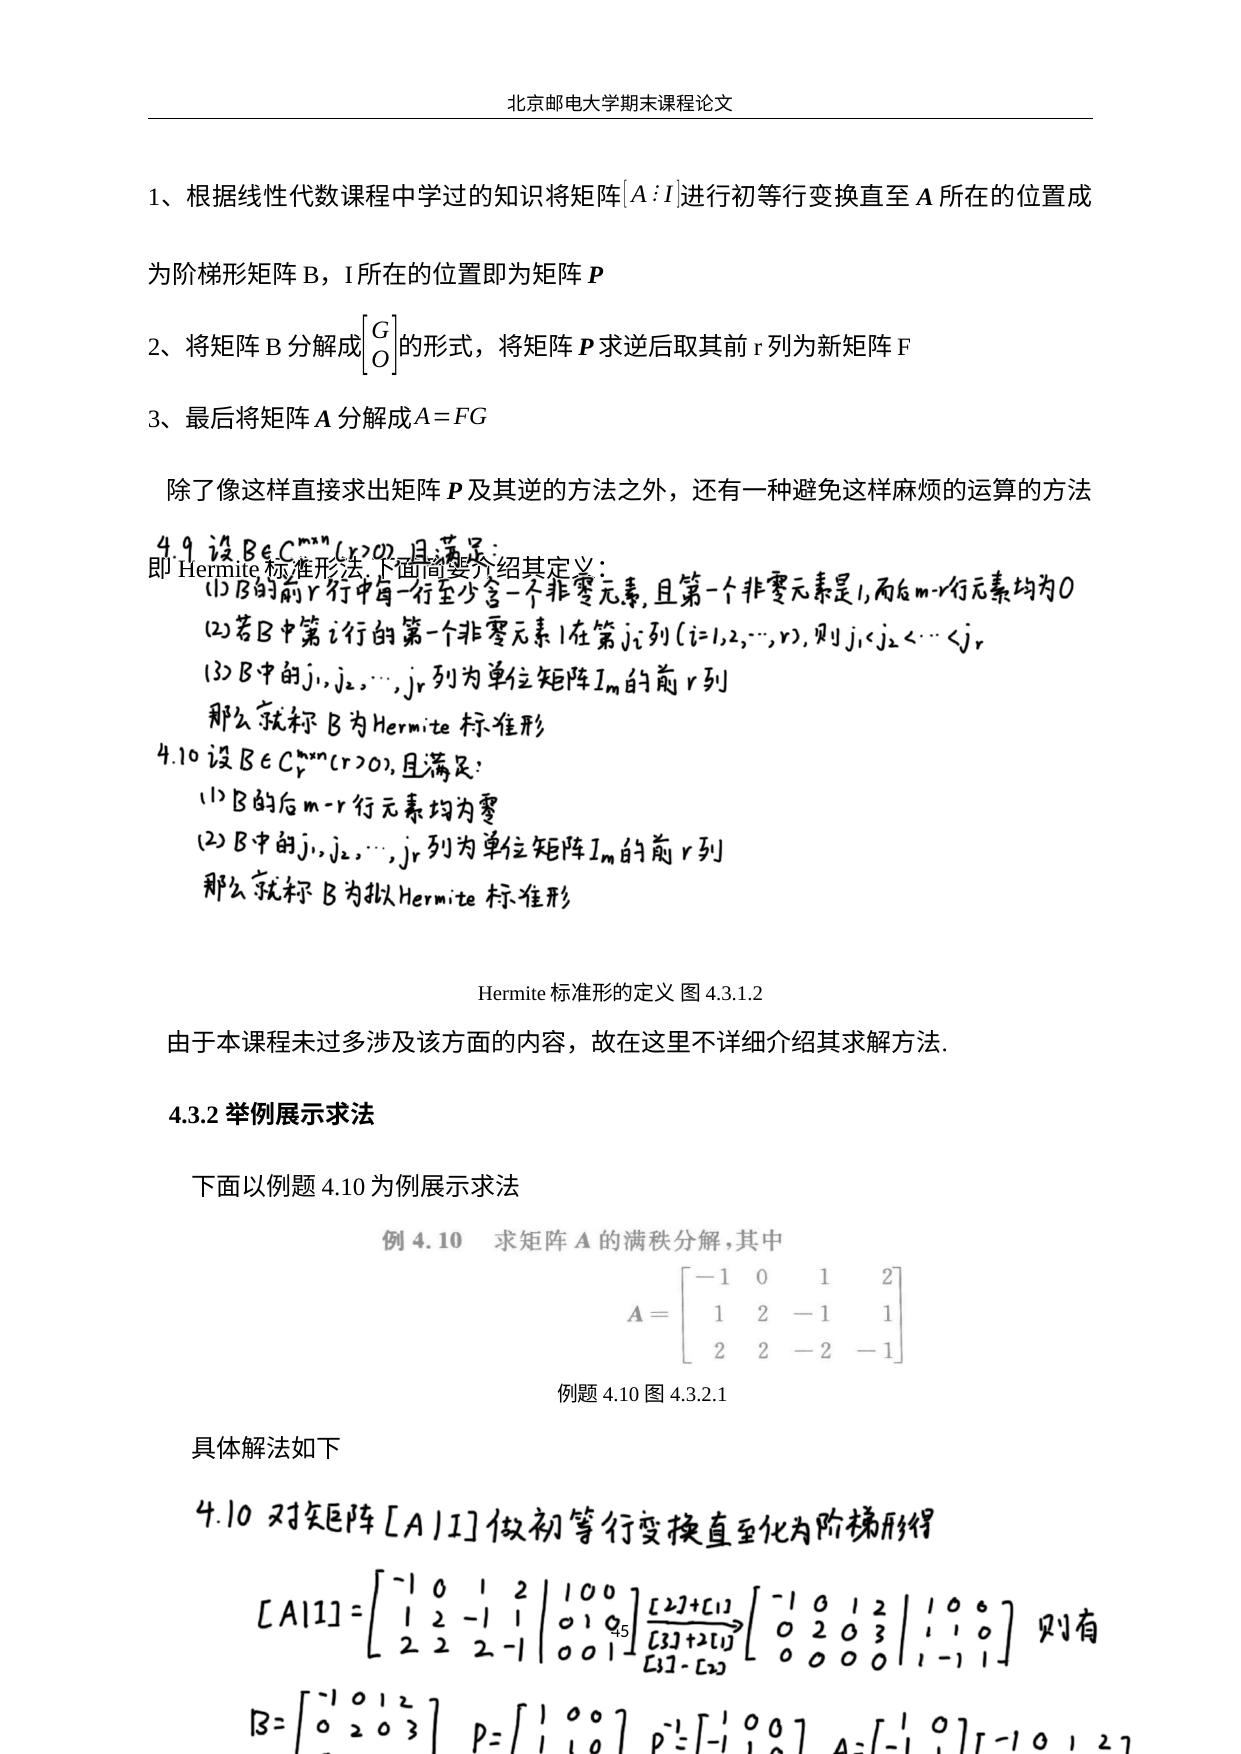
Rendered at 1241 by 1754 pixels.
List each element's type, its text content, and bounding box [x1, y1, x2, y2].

text 2、将矩阵B分解成的形式，将矩阵P求逆后取其前r列为新矩阵F [148, 312, 1093, 377]
picture [152, 529, 1080, 913]
picture [372, 1225, 914, 1373]
text 下面以例题4.10为例展示求法 [148, 1152, 1093, 1217]
text 除了像这样直接求出矩阵P及其逆的方法之外，还有一种避免这样麻烦的运算的方法即Hermite标准形法.下面简要介绍其定义： [148, 456, 1093, 599]
text 3、最后将矩阵A分解成 [148, 384, 1093, 449]
text 由于本课程未过多涉及该方面的内容，故在这里不详细介绍其求解方法. [148, 1008, 1093, 1073]
text 具体解法如下 [148, 1414, 1093, 1479]
text Hermite标准形的定义 图 4.3.1.2 [148, 976, 1093, 1008]
text 例题4.10 图 4.3.2.1 [148, 1376, 1093, 1408]
subtitle 4.3.2 举例展示求法 [168, 1080, 1093, 1145]
text 1、根据线性代数课程中学过的知识将矩阵进行初等行变换直至A所在的位置成为阶梯形矩阵B，I所在的位置即为矩阵P [148, 162, 1093, 305]
picture [191, 1497, 1137, 1754]
